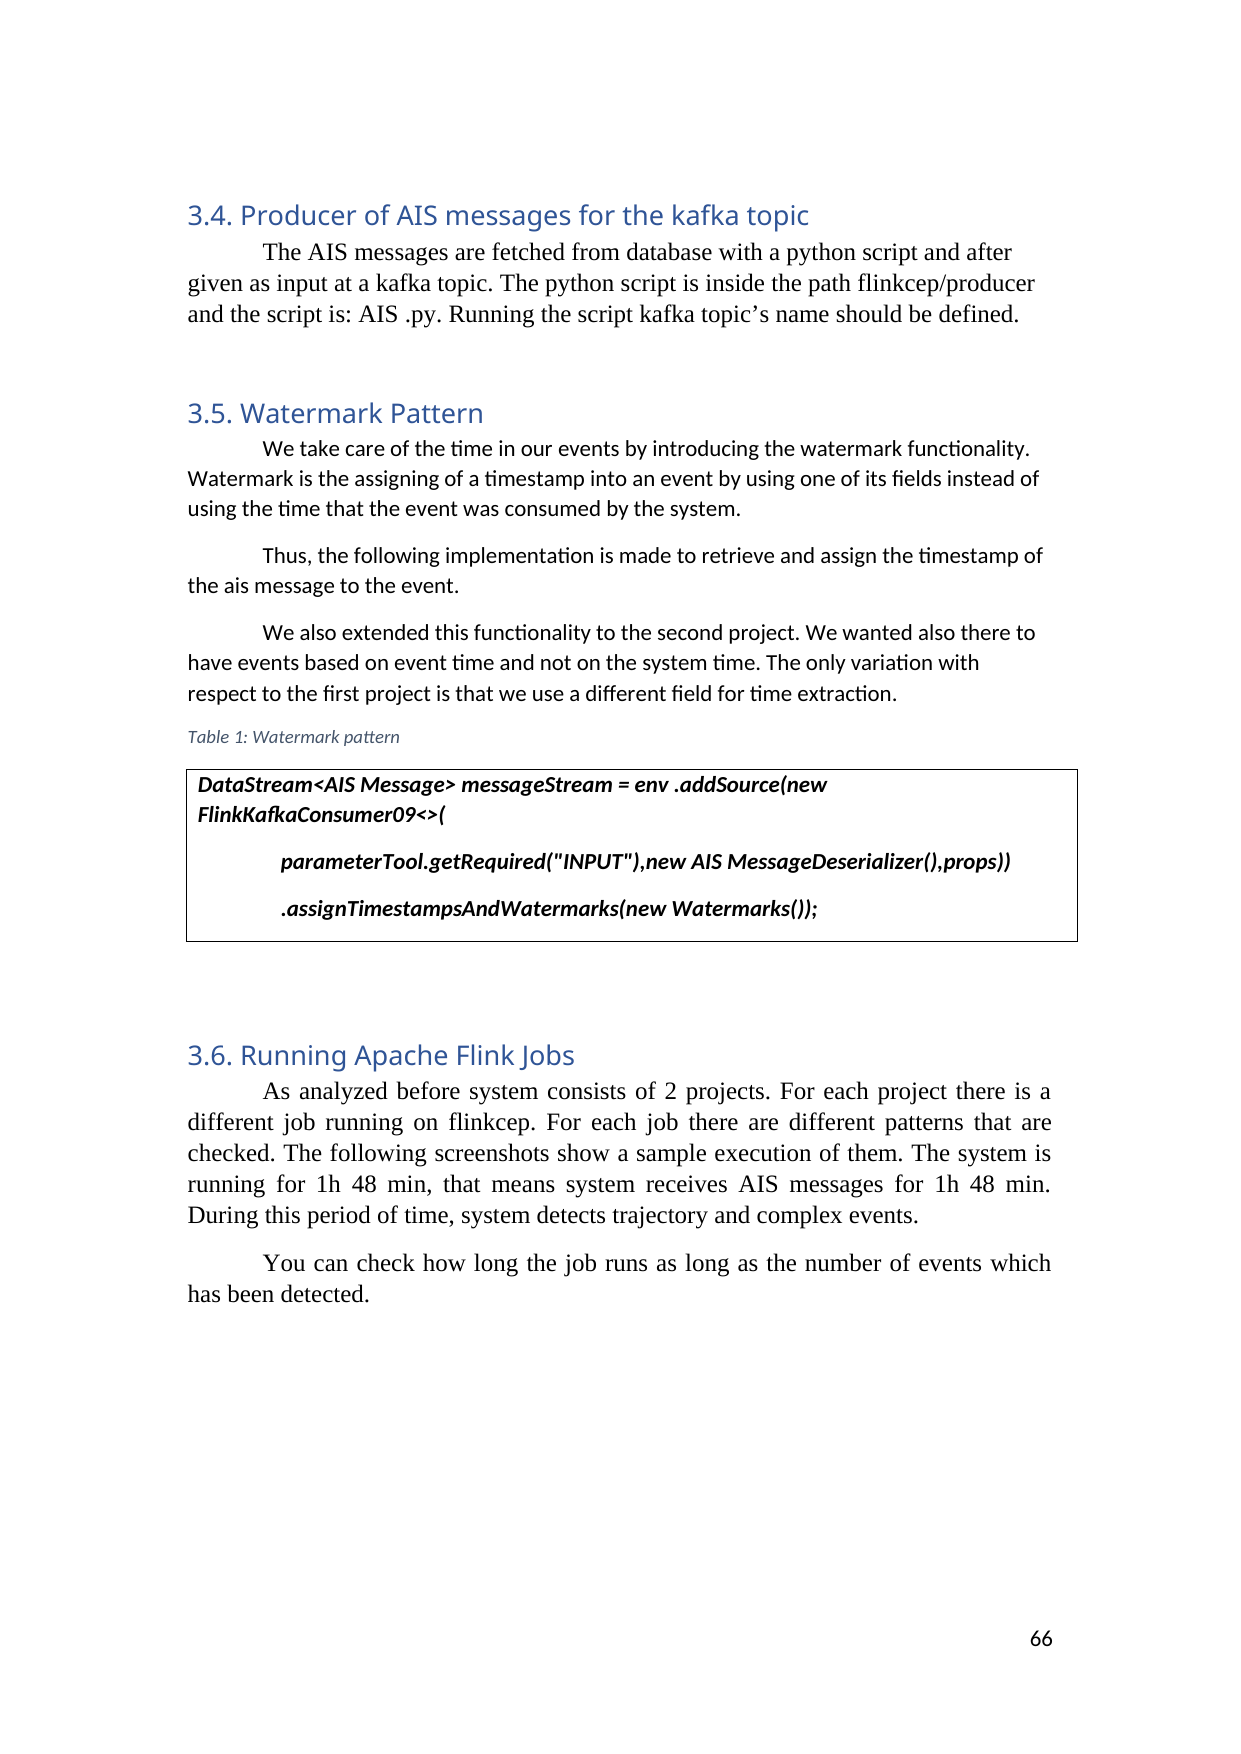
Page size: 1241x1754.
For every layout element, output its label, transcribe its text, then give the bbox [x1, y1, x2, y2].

text As analyzed before system consists of 2 projects. For each project there is a different job running on flinkcep. For each job there are different patterns that are checked. The following screenshots show a sample execution of them. The system is running for 1h 48 min, that means system receives AIS messages for 1h 48 min. During this period of time, system detects trajectory and complex events. [187, 1076, 1053, 1229]
text We also extended this functionality to the second project. We wanted also there to have events based on event time and not on the system time. The only variation with respect to the first project is that we use a different field for time extraction. [187, 618, 1053, 707]
subtitle 3.4. Producer of AIS messages for the kafka topic [187, 197, 1053, 234]
text The AIS messages are fetched from database with a python script and after given as input at a kafka topic. The python script is inside the path flinkcep/producer and the script is: AIS .py. Running the script kafka topic’s name should be defined. [187, 237, 1053, 327]
subtitle 3.5. Watermark Pattern [187, 394, 1053, 431]
subtitle 3.6. Running Apache Flink Jobs [187, 1036, 1053, 1073]
text We take care of the time in our events by introducing the watermark functionality. Watermark is the assigning of a timestamp into an event by using one of its fields instead of using the time that the event was consumed by the system. [187, 434, 1053, 522]
text Thus, the following implementation is made to retrieve and assign the timestamp of the ais message to the event. [187, 541, 1053, 599]
text You can check how long the job runs as long as the number of events which has been detected. [187, 1248, 1053, 1307]
table_header DataStream<AIS Message> messageStream = env .addSource(new FlinkKafkaConsumer09<>( parameterTool.getRequired("INPUT"),new AIS MessageDeserializer(),props)) .assignTimestampsAndWatermarks(new Watermarks()); [187, 770, 1077, 941]
